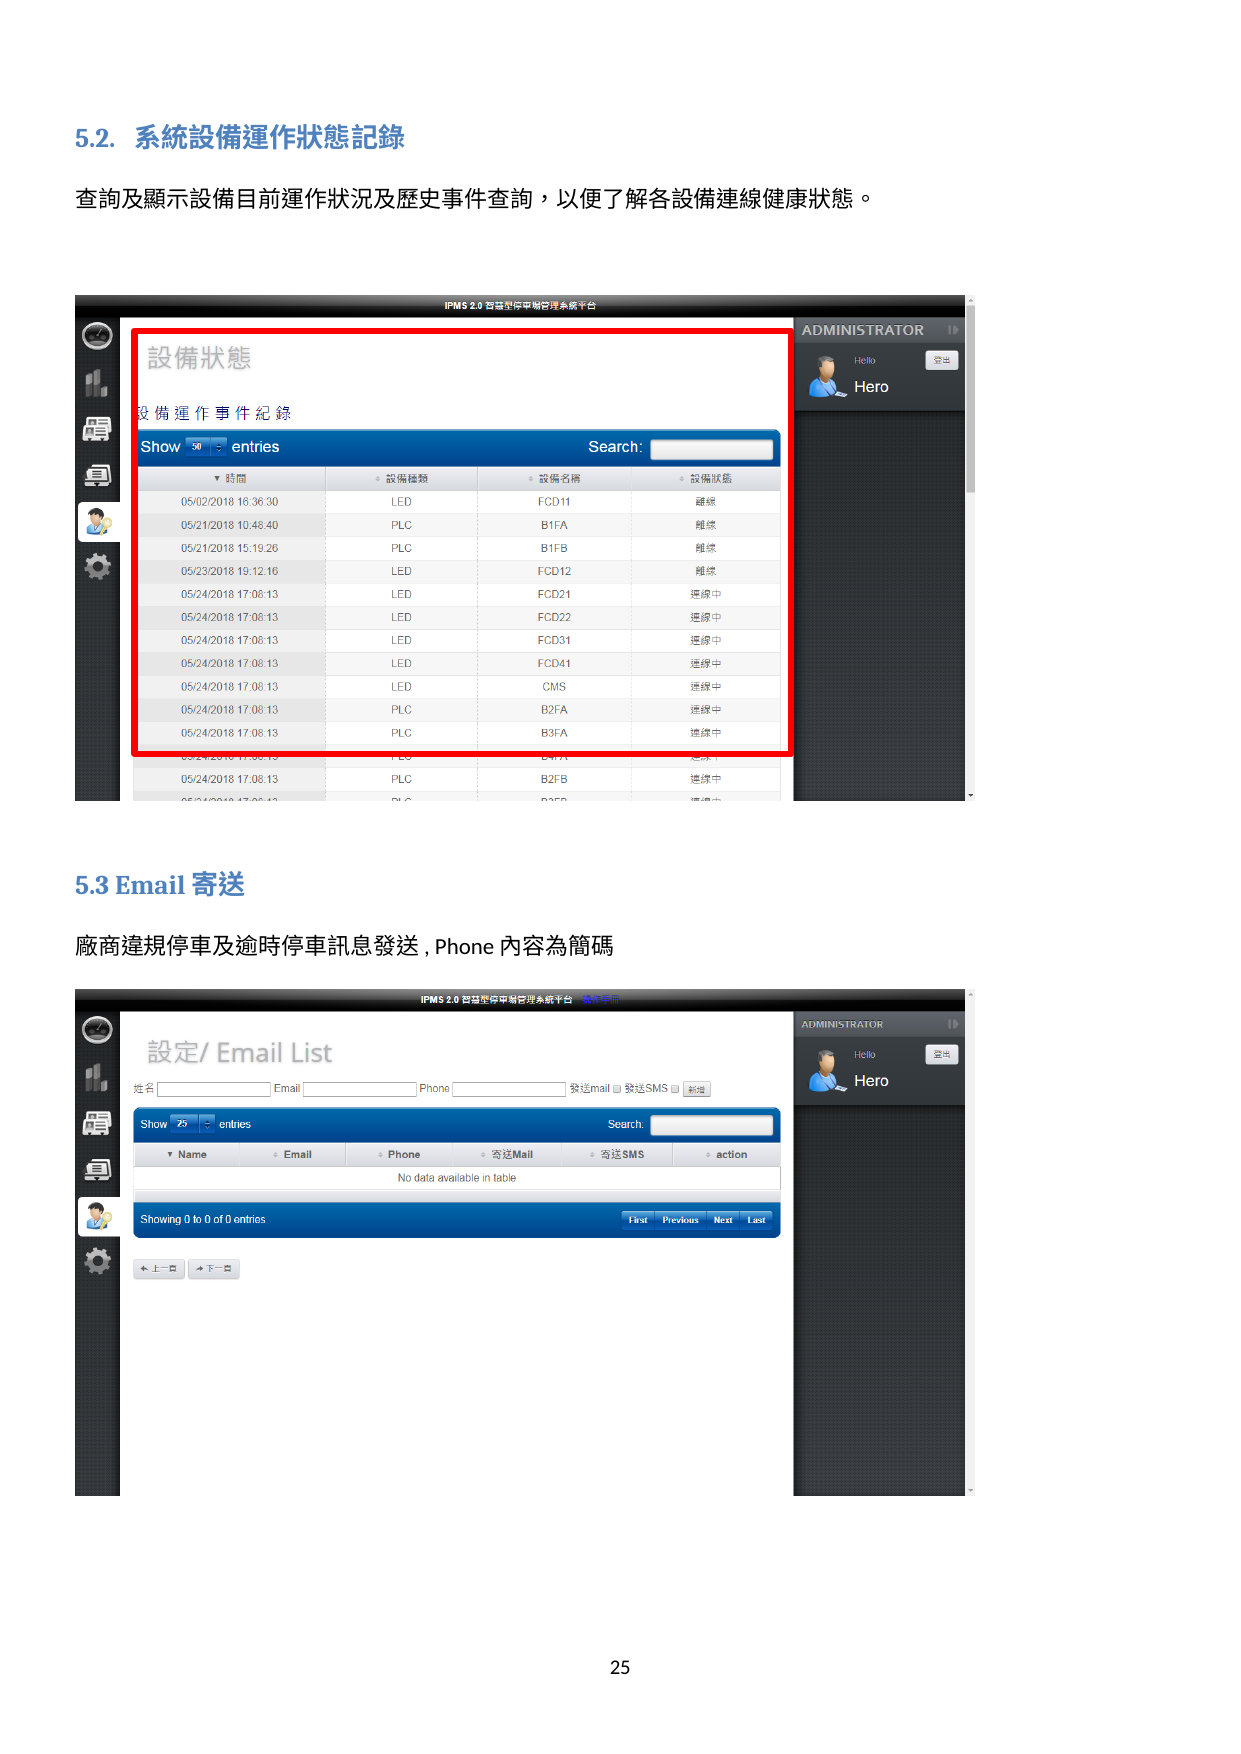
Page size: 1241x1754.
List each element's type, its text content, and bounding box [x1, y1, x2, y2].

picture [75, 295, 976, 801]
subtitle 5.3 Email 寄送 [75, 845, 1165, 920]
text 廠商違規停車及逾時停車訊息發送 , Phone 內容為簡碼 [75, 926, 1165, 963]
picture [75, 989, 976, 1496]
subtitle 系統設備運作狀態記錄 [75, 98, 1165, 173]
